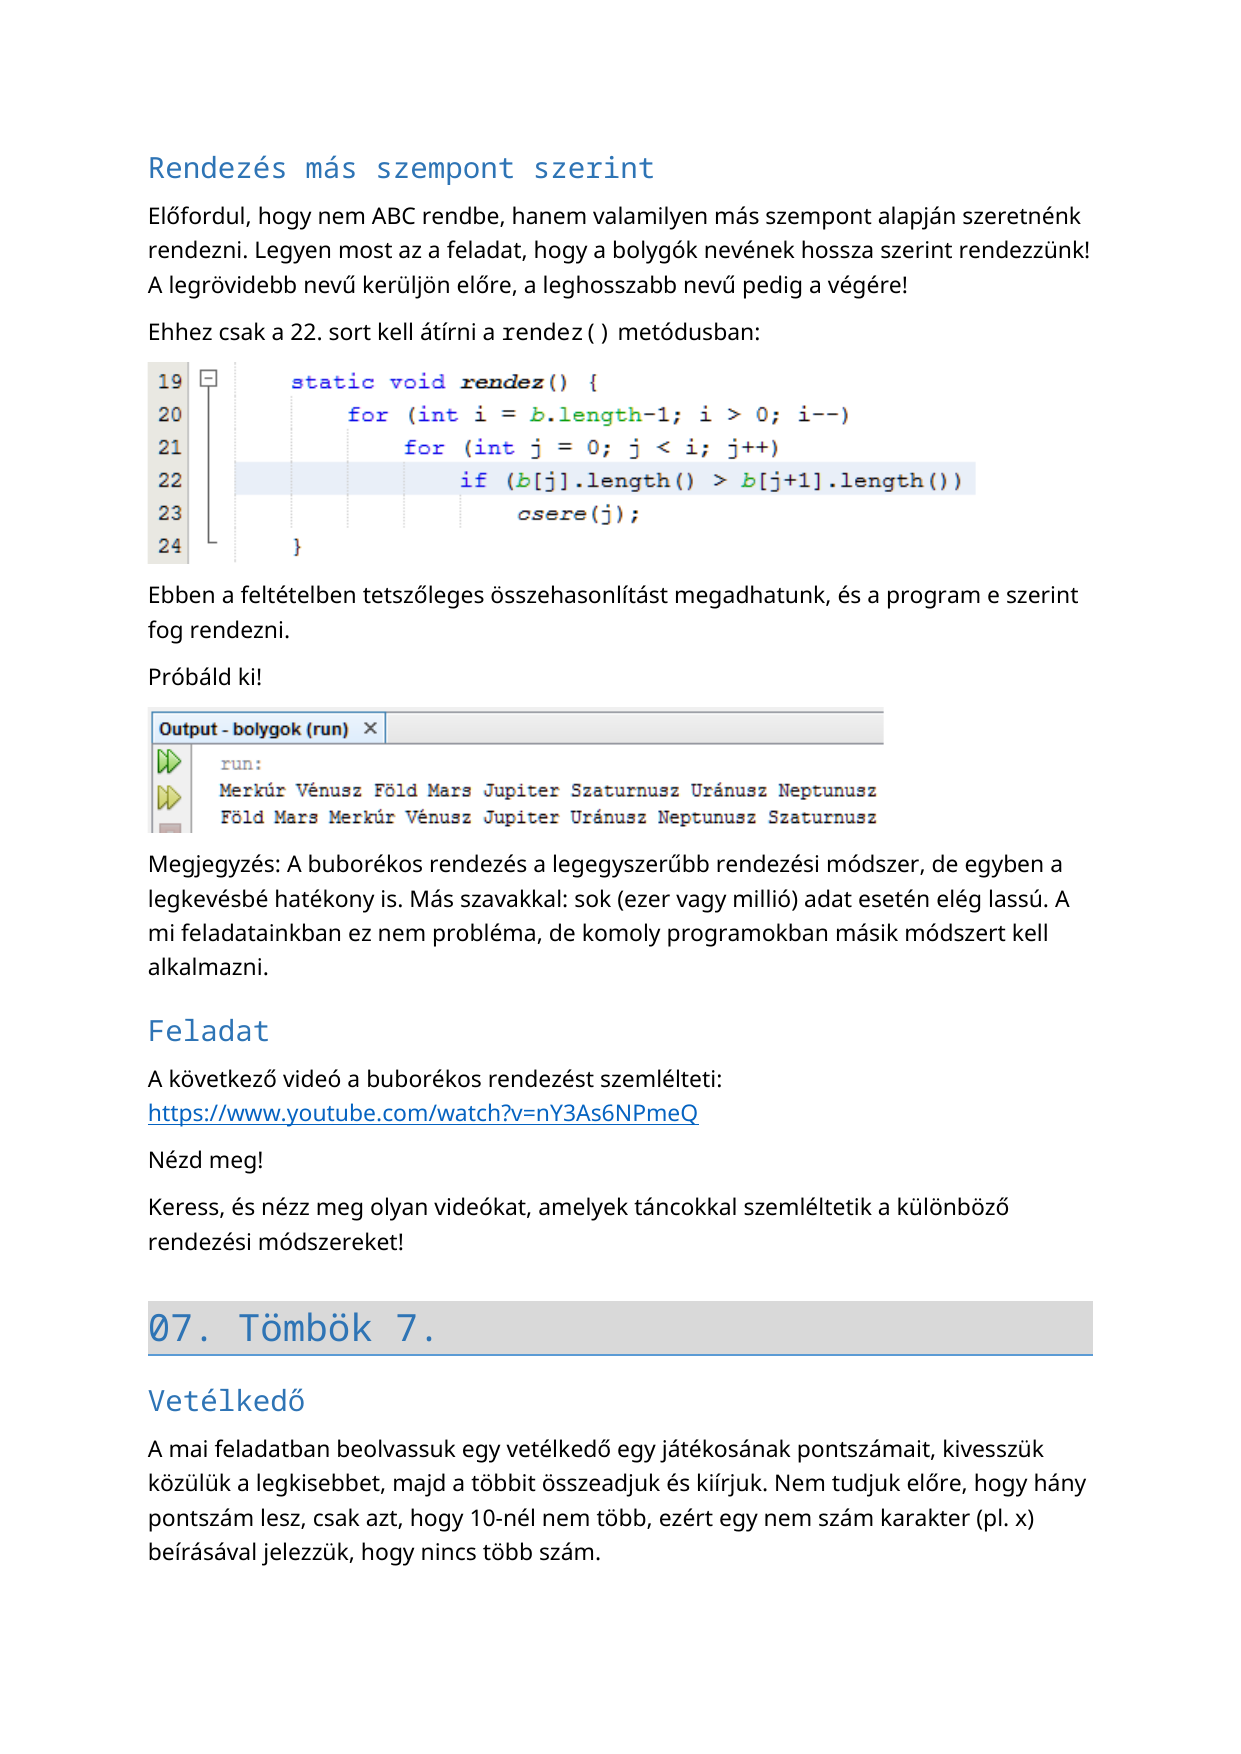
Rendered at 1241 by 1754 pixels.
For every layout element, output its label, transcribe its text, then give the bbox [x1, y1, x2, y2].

text Ebben a feltételben tetszőleges összehasonlítást megadhatunk, és a program e szerint fog rendezni. [148, 579, 1093, 645]
text A következő videó a buborékos rendezést szemlélteti: https://www.youtube.com/watch?v=nY3As6NPmeQ [148, 1063, 1093, 1128]
picture [147, 362, 976, 564]
subtitle 07. Tömbök 7. [148, 1301, 1093, 1354]
text Nézd meg! [148, 1144, 1093, 1175]
text Ehhez csak a 22. sort kell átírni a rendez() metódusban: [148, 315, 1093, 347]
subtitle Feladat [148, 1011, 1093, 1050]
text Előfordul, hogy nem ABC rendbe, hanem valamilyen más szempont alapján szeretnénk rendezni. Legyen most az a feladat, hogy a bolygók nevének hossza szerint rendezzünk! A legrövidebb nevű kerüljön előre, a leghosszabb nevű pedig a végére! [148, 200, 1093, 300]
text Megjegyzés: A buborékos rendezés a legegyszerűbb rendezési módszer, de egyben a legkevésbé hatékony is. Más szavakkal: sok (ezer vagy millió) adat esetén elég lassú. A mi feladatainkban ez nem probléma, de komoly programokban másik módszert kell alkalmazni. [148, 848, 1093, 983]
subtitle Vetélkedő [148, 1381, 1093, 1420]
subtitle Rendezés más szempont szerint [148, 148, 1093, 187]
text A mai feladatban beolvassuk egy vetélkedő egy játékosának pontszámait, kivesszük közülük a legkisebbet, majd a többit összeadjuk és kiírjuk. Nem tudjuk előre, hogy hány pontszám lesz, csak azt, hogy 10-nél nem több, ezért egy nem szám karakter (pl. x) beírásával jelezzük, hogy nincs több szám. [148, 1433, 1093, 1567]
text Keress, és nézz meg olyan videókat, amelyek táncokkal szemléltetik a különböző rendezési módszereket! [148, 1191, 1093, 1257]
text Próbáld ki! [148, 661, 1093, 692]
picture [147, 707, 884, 833]
